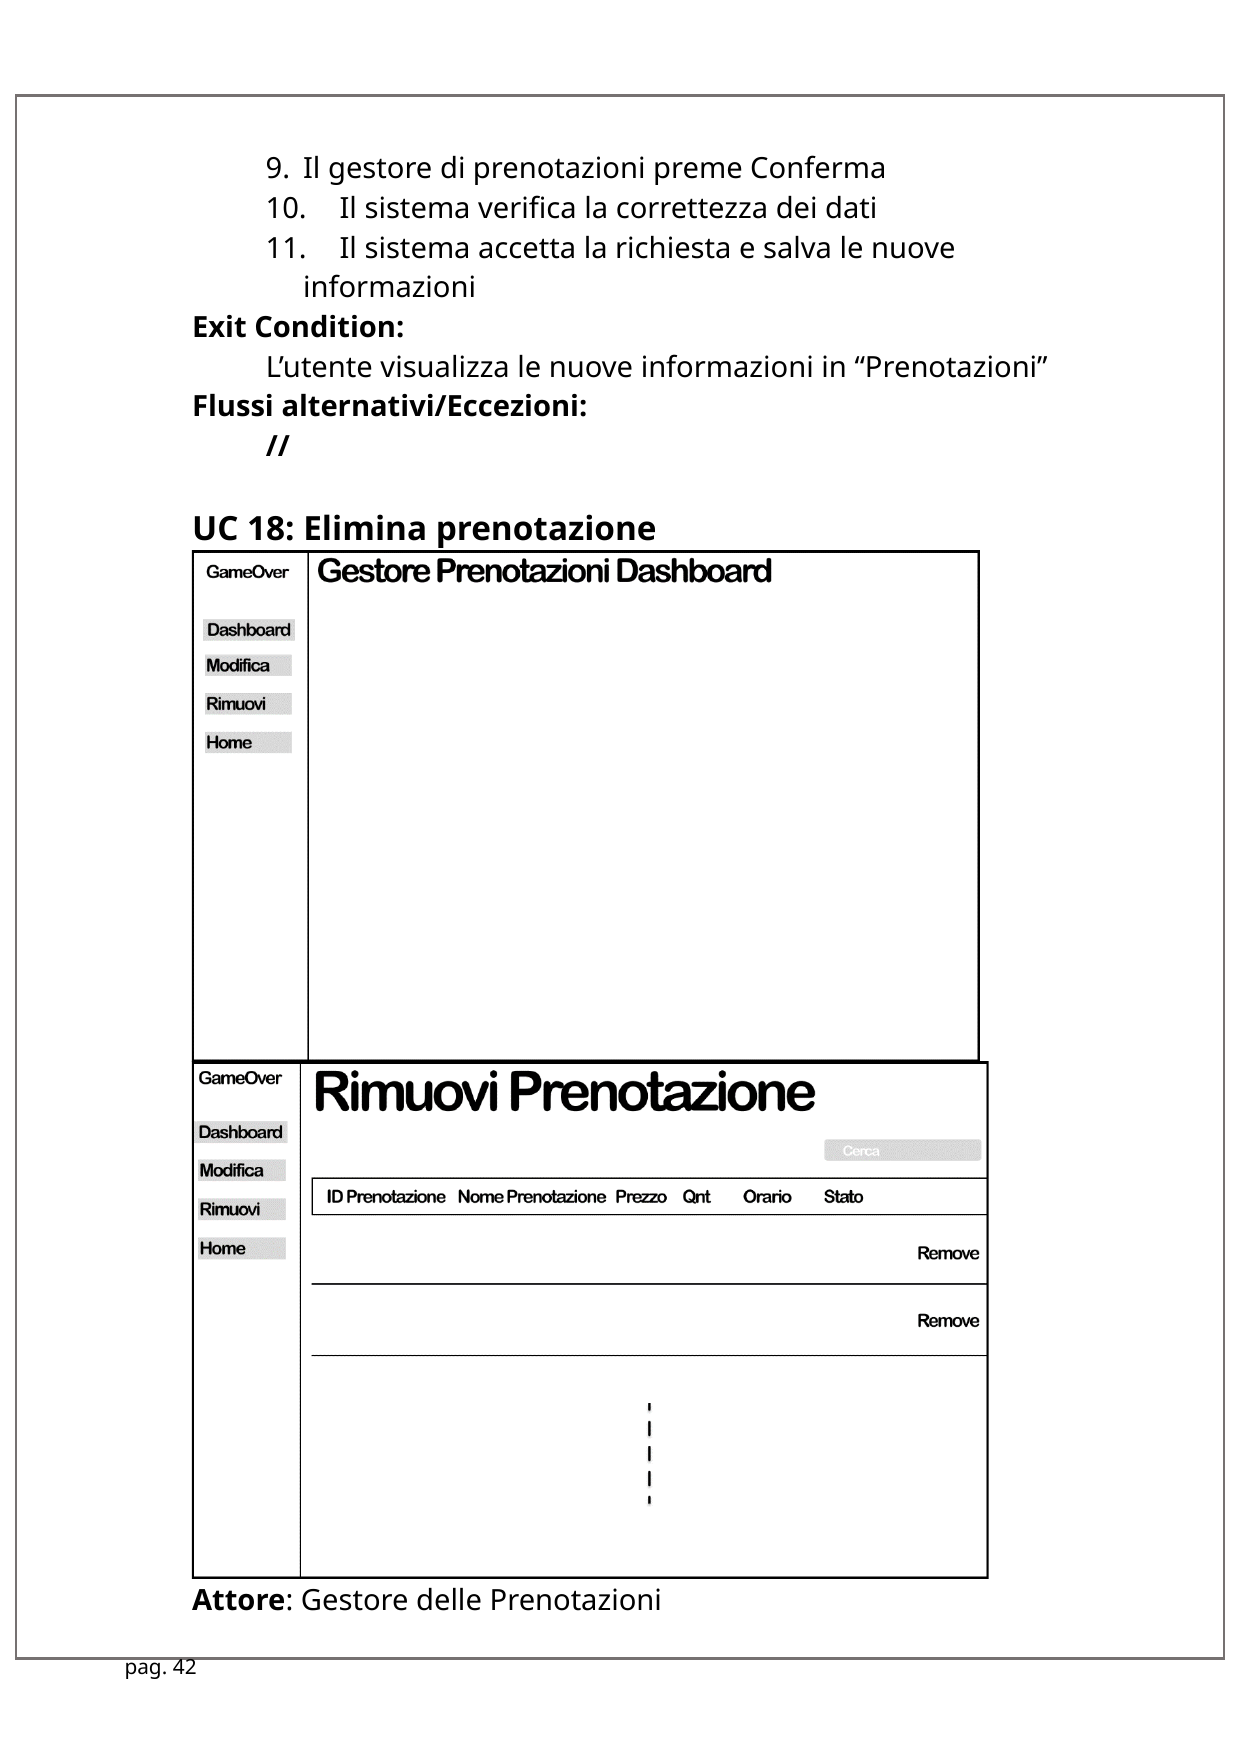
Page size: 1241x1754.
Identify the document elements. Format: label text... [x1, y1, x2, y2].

text Flussi alternativi/Eccezioni: [192, 386, 1122, 425]
text UC 18: Elimina prenotazione [192, 505, 1122, 550]
text Exit Condition: [192, 306, 1122, 346]
text Attore: Gestore delle Prenotazioni [192, 1579, 1122, 1619]
text L’utente visualizza le nuove informazioni in “Prenotazioni” [192, 346, 1122, 386]
list Il sistema verifica la correttezza dei dati [265, 187, 1122, 227]
picture [191, 550, 989, 1579]
text // [192, 425, 1122, 465]
list Il gestore di prenotazioni preme Conferma [265, 148, 1122, 187]
list Il sistema accetta la richiesta e salva le nuove informazioni [265, 227, 1122, 306]
